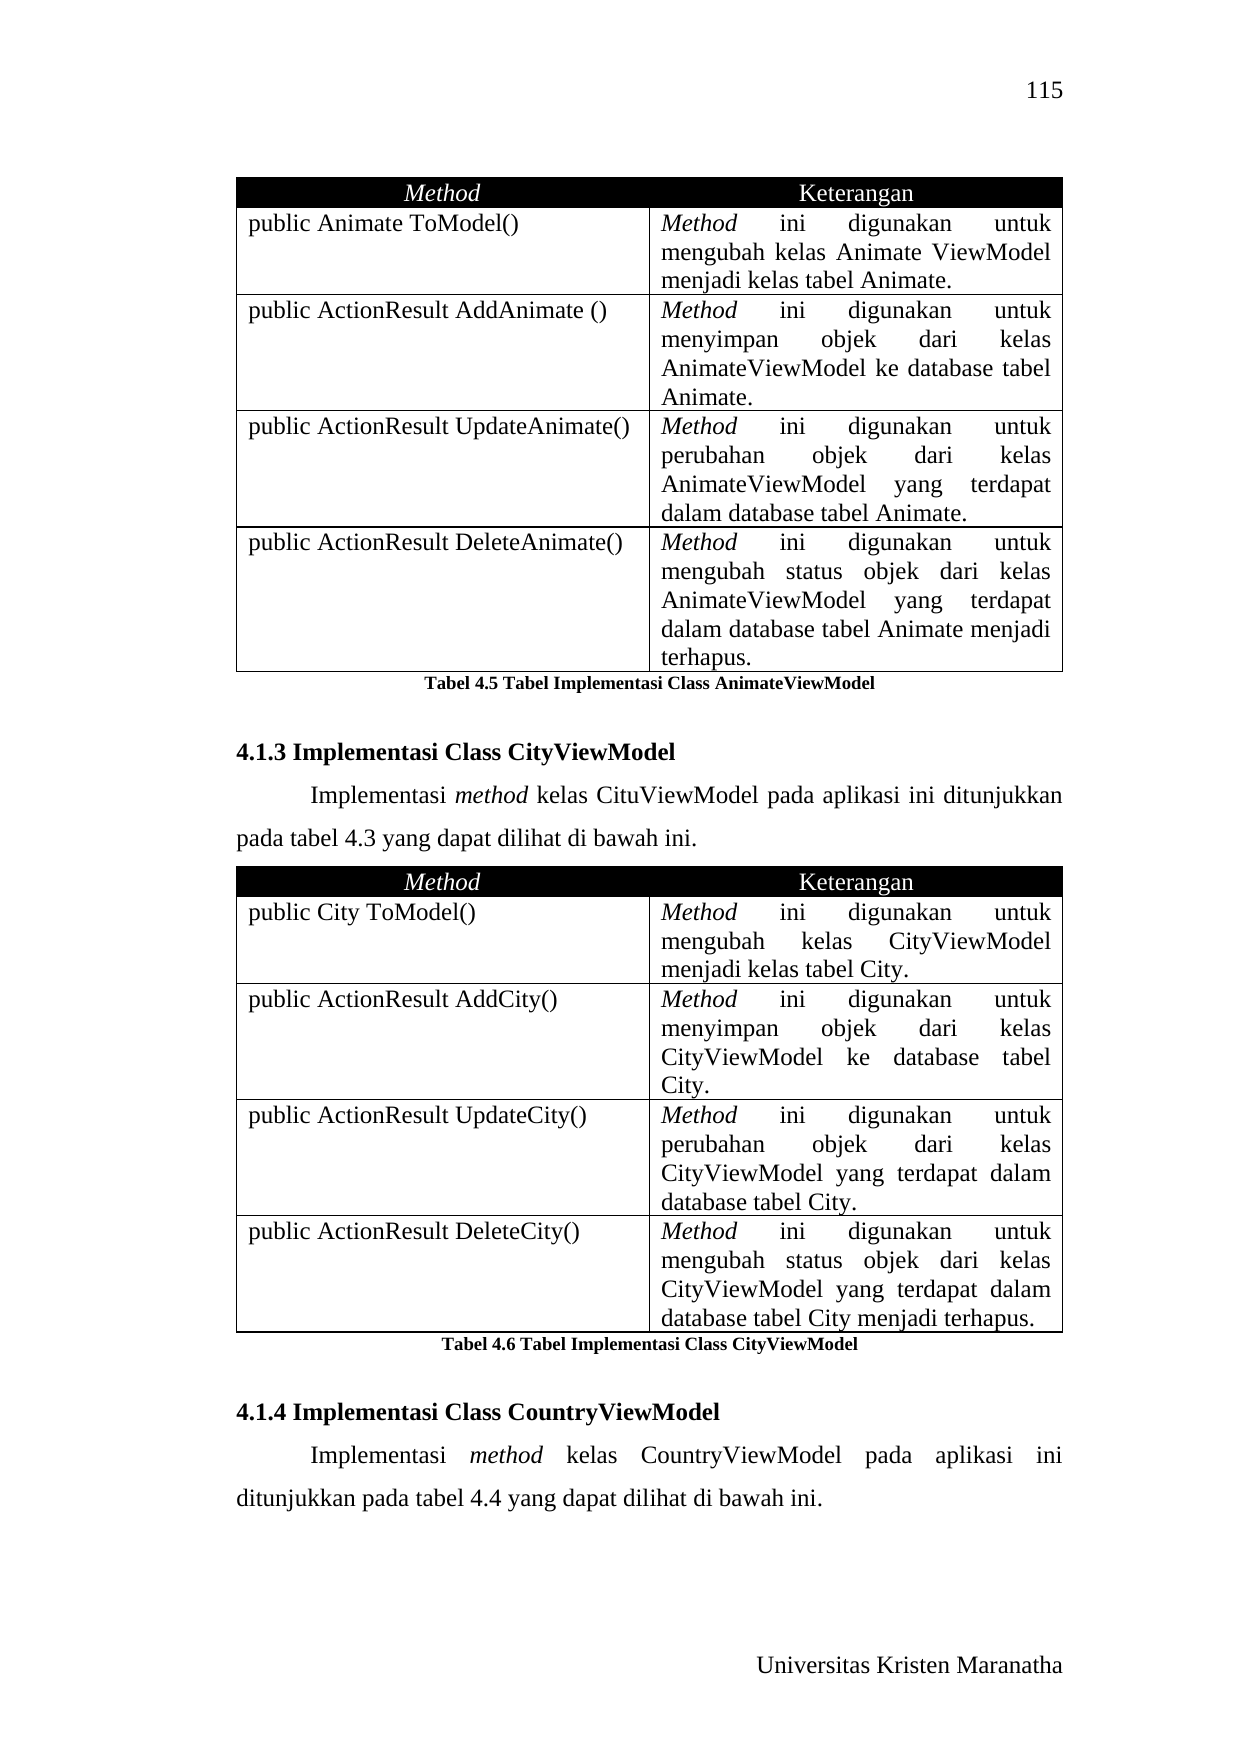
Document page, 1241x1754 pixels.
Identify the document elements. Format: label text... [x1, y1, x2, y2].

table_header Method [237, 178, 649, 207]
text Implementasi method kelas CituViewModel pada aplikasi ini ditunjukkan pada tabel 4.3 yang dapat dilihat di bawah ini. [236, 780, 1063, 852]
table_cell Method ini digunakan untuk mengubah kelas CityViewModel menjadi kelas tabel City. [650, 897, 1062, 983]
table_header Keterangan [650, 867, 1062, 896]
table_cell public ActionResult UpdateCity() [237, 1100, 649, 1215]
table_cell public ActionResult DeleteCity() [237, 1216, 649, 1331]
table_cell Method ini digunakan untuk menyimpan objek dari kelas AnimateViewModel ke database tabel Animate. [650, 295, 1062, 410]
table_cell Method ini digunakan untuk menyimpan objek dari kelas CityViewModel ke database tabel City. [650, 984, 1062, 1099]
table_cell Method ini digunakan untuk mengubah kelas Animate ViewModel menjadi kelas tabel Animate. [650, 208, 1062, 294]
table_header Keterangan [650, 178, 1062, 207]
subtitle Implementasi Class CityViewModel [236, 737, 1063, 766]
table_cell public Animate ToModel() [237, 208, 649, 294]
text Implementasi method kelas CountryViewModel pada aplikasi ini ditunjukkan pada tabel 4.4 yang dapat dilihat di bawah ini. [236, 1440, 1063, 1512]
table_cell Method ini digunakan untuk perubahan objek dari kelas AnimateViewModel yang terdapat dalam database tabel Animate. [650, 411, 1062, 526]
table_cell public ActionResult DeleteAnimate() [237, 528, 649, 671]
table_cell public ActionResult UpdateAnimate() [237, 411, 649, 526]
subtitle Implementasi Class CountryViewModel [236, 1397, 1063, 1426]
table_cell public ActionResult AddCity() [237, 984, 649, 1099]
table_header Method [237, 867, 649, 896]
table_cell Method ini digunakan untuk mengubah status objek dari kelas CityViewModel yang terdapat dalam database tabel City menjadi terhapus. [650, 1216, 1062, 1331]
table_cell Method ini digunakan untuk mengubah status objek dari kelas AnimateViewModel yang terdapat dalam database tabel Animate menjadi terhapus. [650, 528, 1062, 671]
table_cell public ActionResult AddAnimate () [237, 295, 649, 410]
table_cell Method ini digunakan untuk perubahan objek dari kelas CityViewModel yang terdapat dalam database tabel City. [650, 1100, 1062, 1215]
table_cell public City ToModel() [237, 897, 649, 983]
